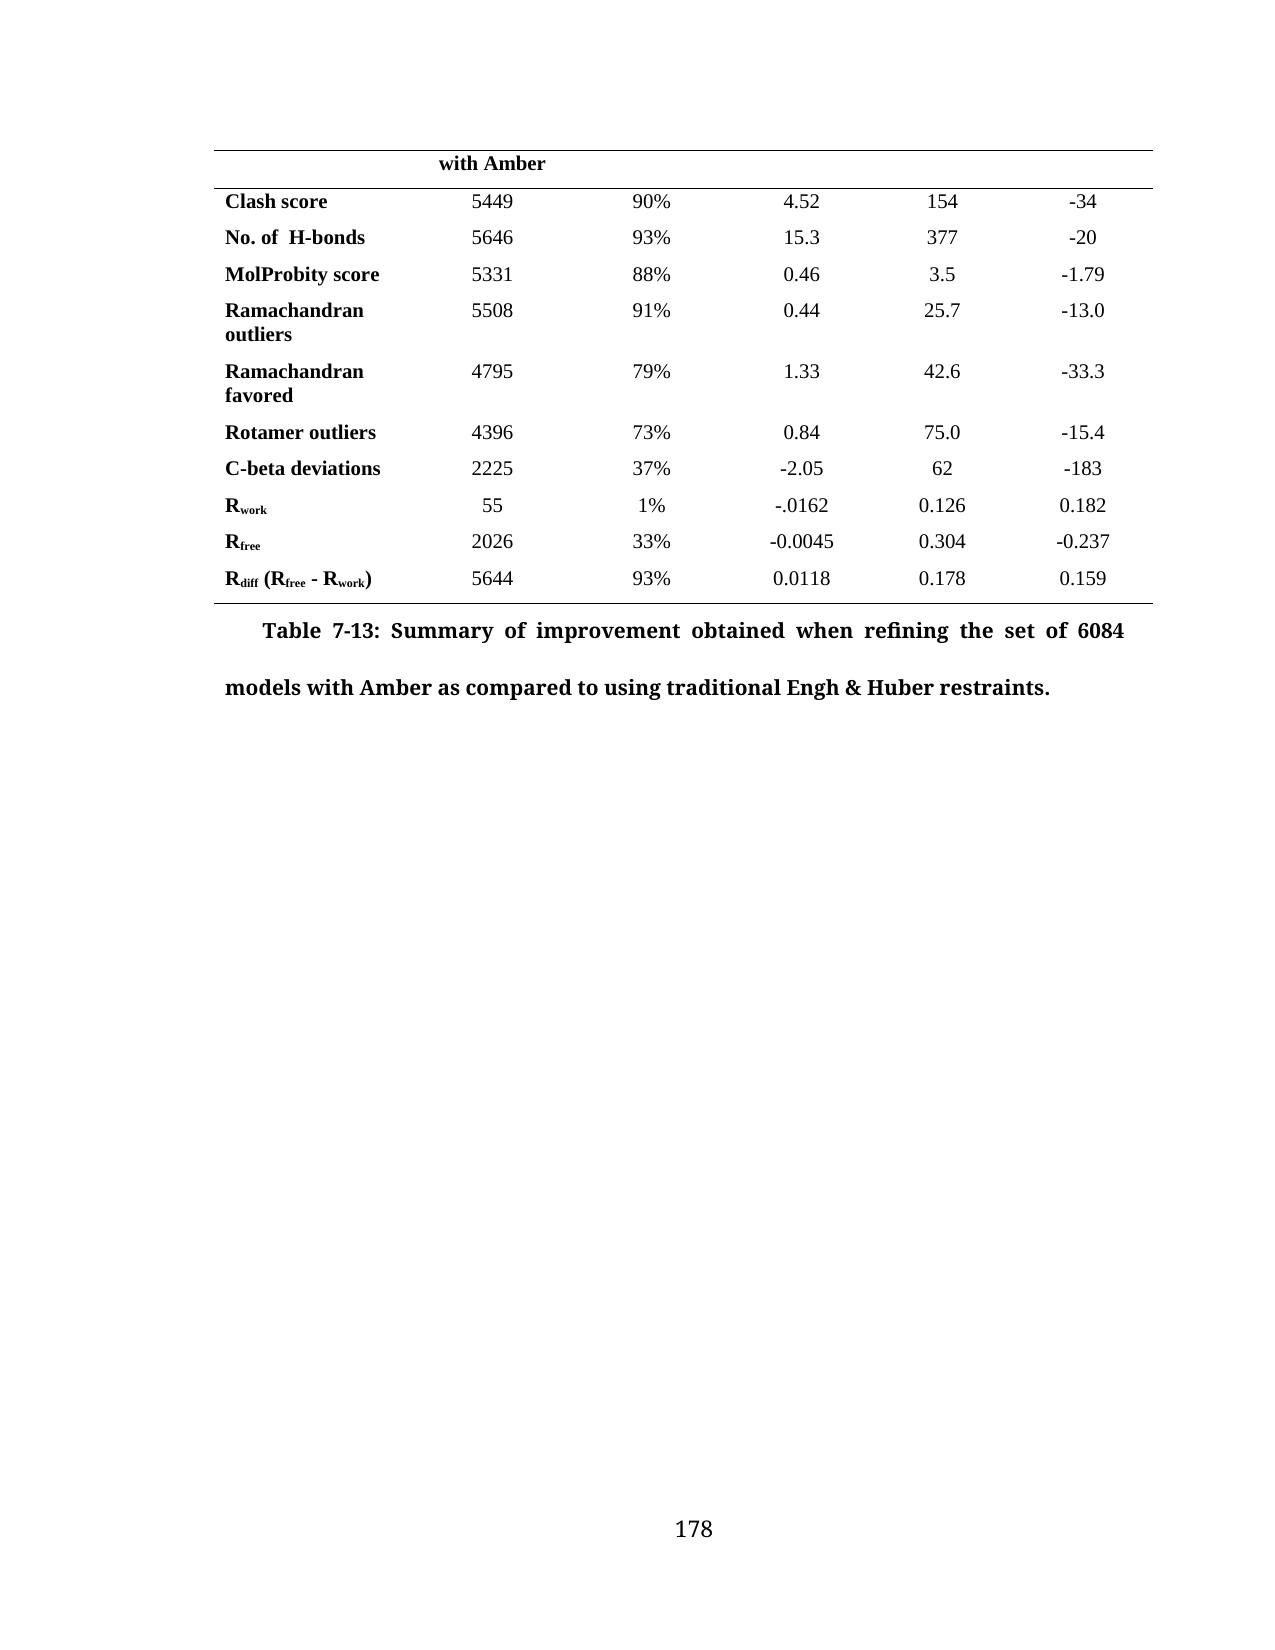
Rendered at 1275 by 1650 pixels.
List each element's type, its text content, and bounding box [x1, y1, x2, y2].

table_cell 2225 [413, 456, 572, 493]
table_cell -1.79 [1013, 262, 1153, 298]
table_cell Rdiff (Rfree - Rwork) [214, 566, 412, 602]
table_cell 2026 [413, 529, 572, 566]
table_cell 0.159 [1013, 566, 1153, 602]
table_cell -2.05 [731, 456, 872, 493]
table_cell 0.126 [872, 493, 1012, 529]
table_cell 0.84 [731, 420, 872, 456]
table_cell Ramachandran favored [214, 359, 412, 419]
table_cell No. of H-bonds [214, 225, 412, 262]
table_cell 377 [872, 225, 1012, 262]
table_cell Clash score [214, 189, 412, 225]
table_cell 62 [872, 456, 1012, 493]
table_cell 79% [572, 359, 731, 419]
table_cell 5331 [413, 262, 572, 298]
table_cell 91% [572, 298, 731, 359]
table_cell Rotamer outliers [214, 420, 412, 456]
table_cell 93% [572, 225, 731, 262]
table_cell 5646 [413, 225, 572, 262]
table_cell -33.3 [1013, 359, 1153, 419]
table_cell 75.0 [872, 420, 1012, 456]
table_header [572, 151, 731, 188]
table_cell 0.0118 [731, 566, 872, 602]
table_header [214, 151, 412, 188]
table_cell 33% [572, 529, 731, 566]
table_cell 3.5 [872, 262, 1012, 298]
table_cell Rwork [214, 493, 412, 529]
table_cell 1.33 [731, 359, 872, 419]
table_cell 88% [572, 262, 731, 298]
table_cell 42.6 [872, 359, 1012, 419]
table_cell 0.44 [731, 298, 872, 359]
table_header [1013, 151, 1153, 188]
table_cell Rfree [214, 529, 412, 566]
table_cell 37% [572, 456, 731, 493]
table_cell 25.7 [872, 298, 1012, 359]
table_cell 90% [572, 189, 731, 225]
table_cell Ramachandran outliers [214, 298, 412, 359]
table_cell 4396 [413, 420, 572, 456]
table_cell 93% [572, 566, 731, 602]
table_cell 5508 [413, 298, 572, 359]
table_cell -20 [1013, 225, 1153, 262]
table_cell -0.0045 [731, 529, 872, 566]
table_cell 1% [572, 493, 731, 529]
table_cell 15.3 [731, 225, 872, 262]
table_cell -.0162 [731, 493, 872, 529]
table_cell 5449 [413, 189, 572, 225]
table_cell -183 [1013, 456, 1153, 493]
table_cell 0.182 [1013, 493, 1153, 529]
table_cell -13.0 [1013, 298, 1153, 359]
table_cell 55 [413, 493, 572, 529]
table_cell 0.304 [872, 529, 1012, 566]
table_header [413, 151, 572, 188]
table_cell 73% [572, 420, 731, 456]
table_cell 154 [872, 189, 1012, 225]
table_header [731, 151, 872, 188]
table_cell 4795 [413, 359, 572, 419]
table_cell 0.46 [731, 262, 872, 298]
table_cell -0.237 [1013, 529, 1153, 566]
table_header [872, 151, 1012, 188]
table_cell -15.4 [1013, 420, 1153, 456]
table_cell 5644 [413, 566, 572, 602]
table_cell MolProbity score [214, 262, 412, 298]
table_cell 4.52 [731, 189, 872, 225]
table_cell -34 [1013, 189, 1153, 225]
table_cell C-beta deviations [214, 456, 412, 493]
table_cell 0.178 [872, 566, 1012, 602]
